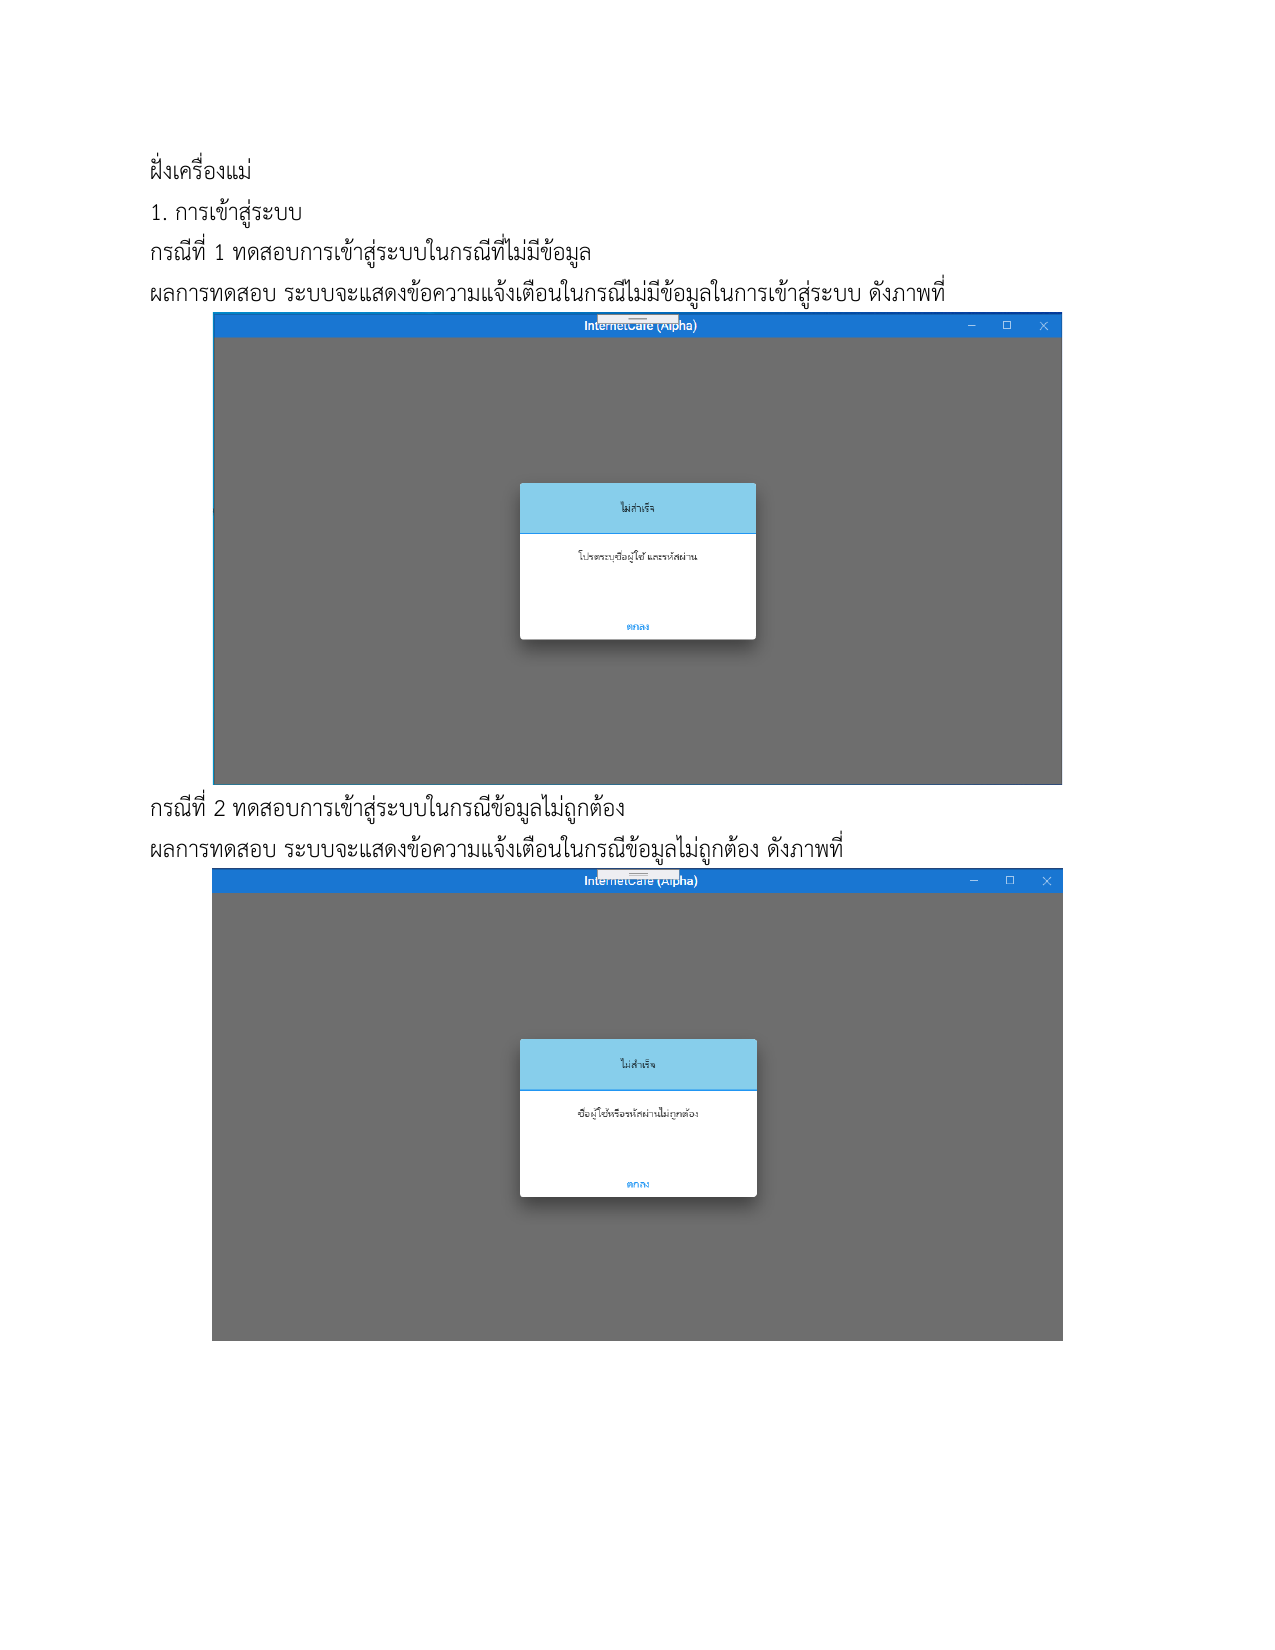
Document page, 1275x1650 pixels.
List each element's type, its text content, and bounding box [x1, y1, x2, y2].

text ผลการทดสอบ ระบบจะแสดงข้อความแจ้งเตือนในกรณีข้อมูลไม่ถูกต้อง ดังภาพที่ [150, 828, 1125, 865]
text ฝั่งเครื่องแม่ [150, 150, 1125, 188]
text ผลการทดสอบ ระบบจะแสดงข้อความแจ้งเตือนในกรณีไม่มีข้อมูลในการเข้าสู่ระบบ ดังภาพที่ [150, 272, 1125, 309]
text 1. การเข้าสู่ระบบ [150, 191, 1125, 228]
text กรณีที่ 1 ทดสอบการเข้าสู่ระบบในกรณีที่ไม่มีข้อมูล [150, 231, 1125, 269]
picture [215, 312, 1063, 785]
text กรณีที่ 2 ทดสอบการเข้าสู่ระบบในกรณีข้อมูลไม่ถูกต้อง [150, 787, 1125, 825]
picture [212, 868, 1063, 1341]
